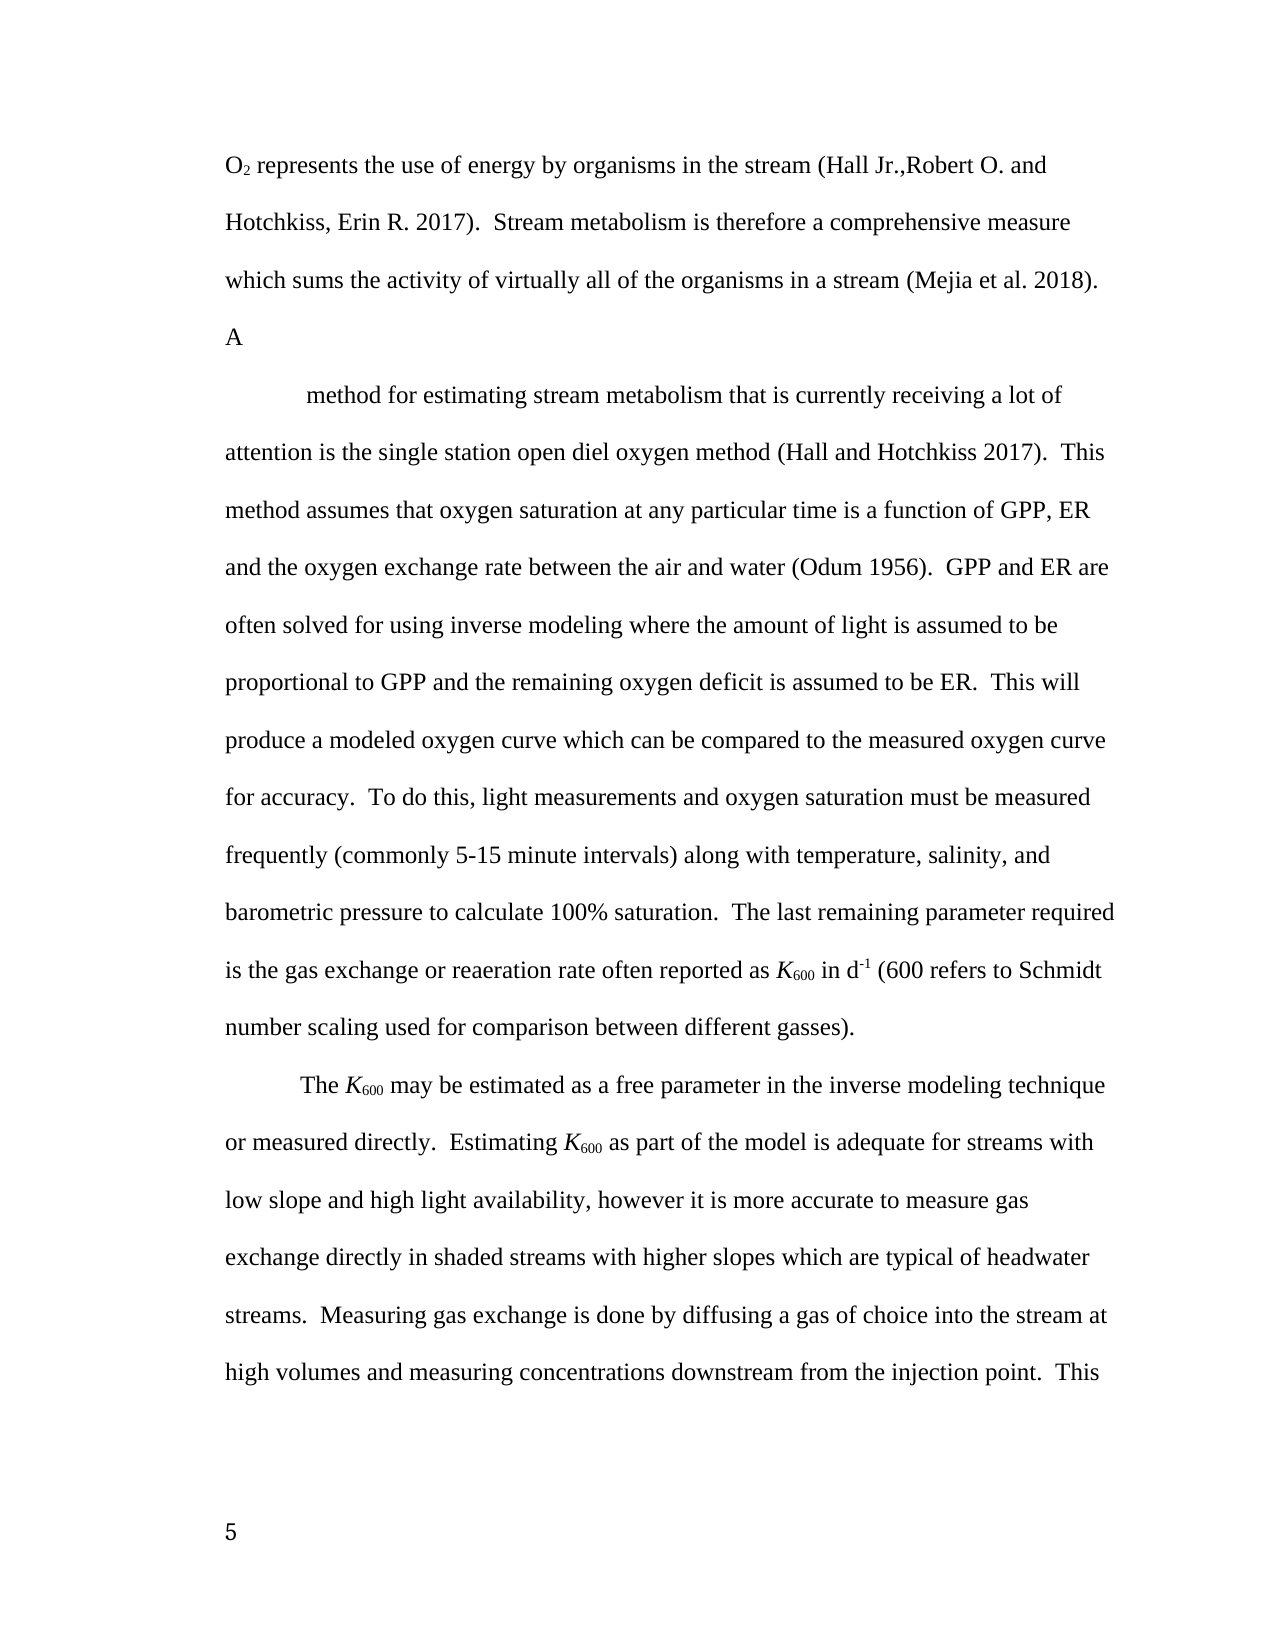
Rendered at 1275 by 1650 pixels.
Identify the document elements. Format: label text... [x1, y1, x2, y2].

text method for estimating stream metabolism that is currently receiving a lot of attention is the single station open diel oxygen method . This method assumes that oxygen saturation at any particular time is a function of GPP, ER and the oxygen exchange rate between the air and water (Odum 1956). GPP and ER are often solved for using inverse modeling where the amount of light is assumed to be proportional to GPP and the remaining oxygen deficit is assumed to be ER. This will produce a modeled oxygen curve which can be compared to the measured oxygen curve for accuracy. To do this, light measurements and oxygen saturation must be measured frequently (commonly 5-15 minute intervals) along with temperature, salinity, and barometric pressure to calculate 100% saturation. The last remaining parameter required is the gas exchange or reaeration rate often reported as K600 in d-1 (600 refers to Schmidt number scaling used for comparison between different gasses). [225, 380, 1125, 1041]
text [225, 1070, 1125, 1386]
